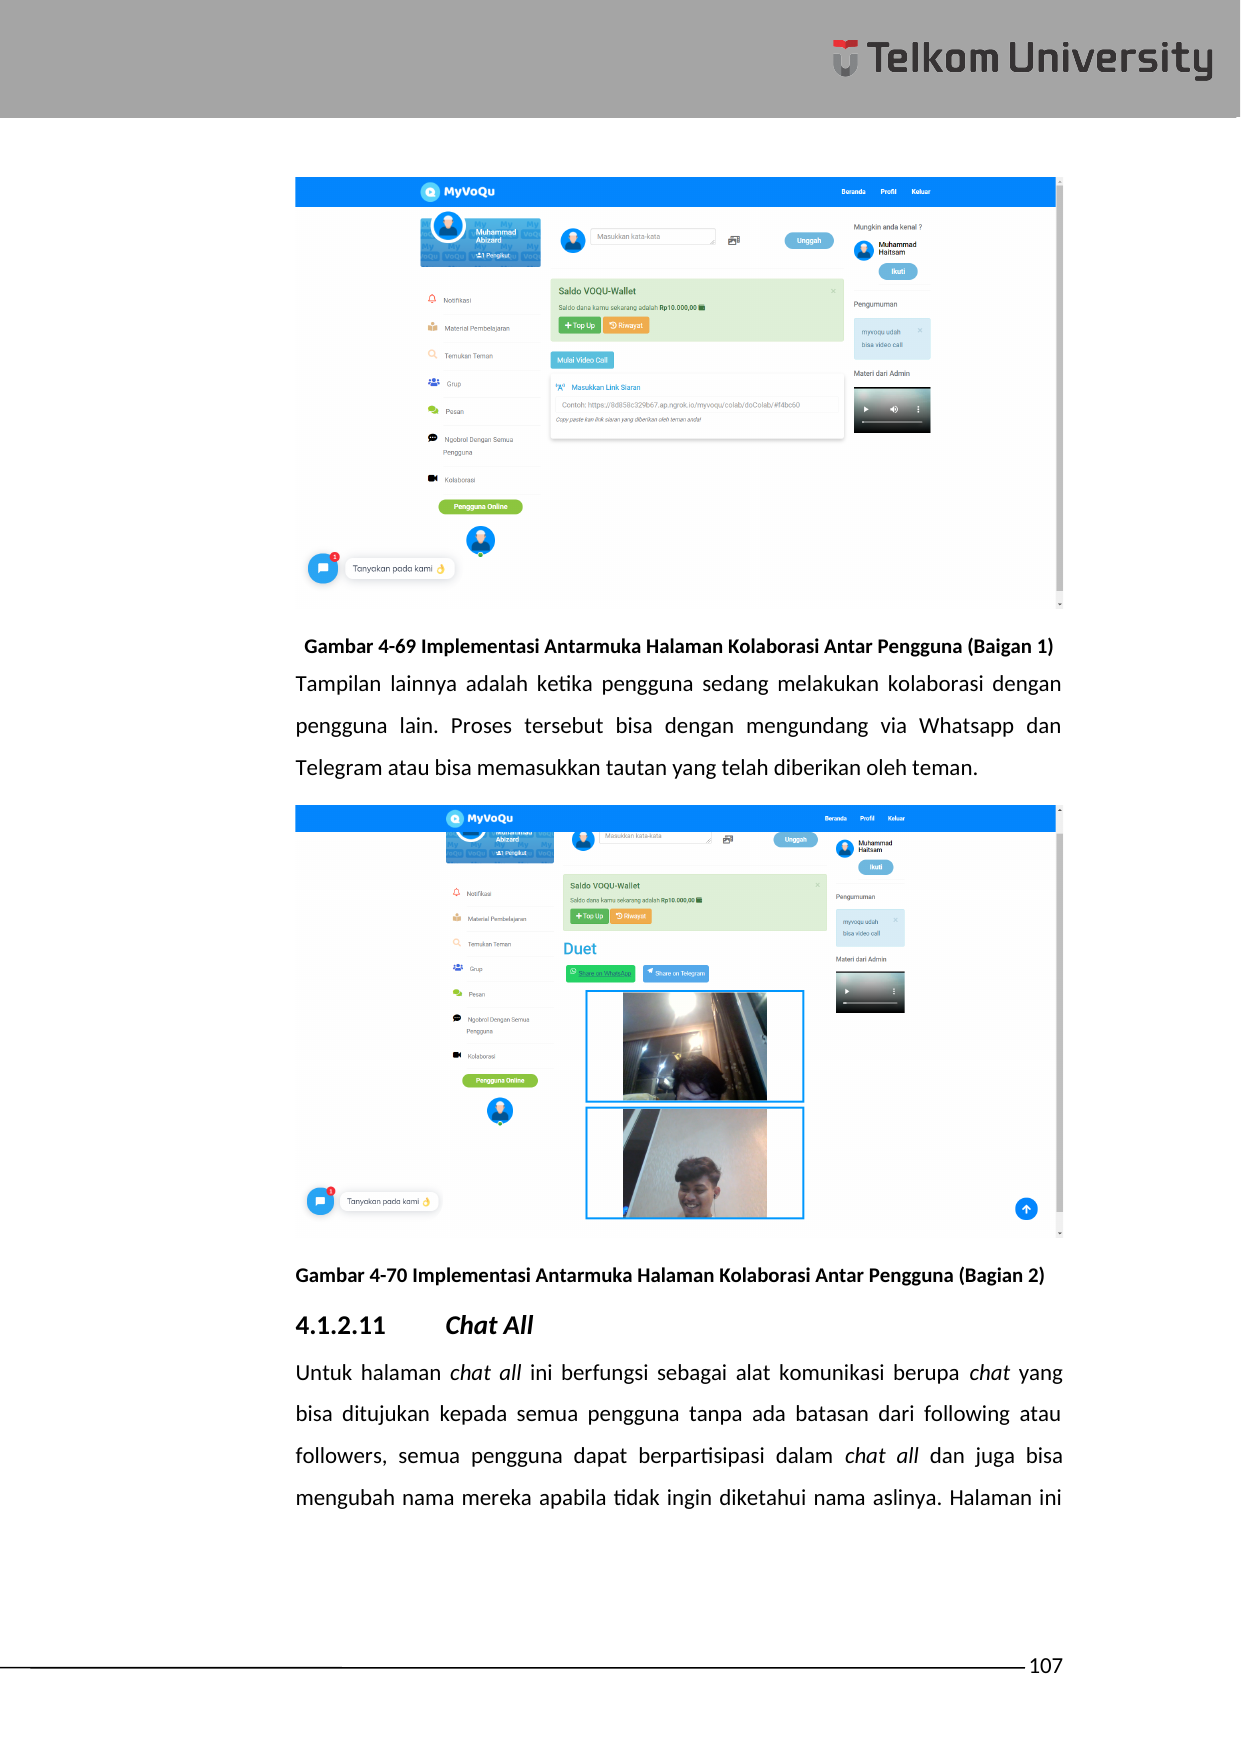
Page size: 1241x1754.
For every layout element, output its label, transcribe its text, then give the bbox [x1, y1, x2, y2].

text Tampilan lainnya adalah ketika pengguna sedang melakukan kolaborasi dengan pengguna lain. Proses tersebut bisa dengan mengundang via Whatsapp dan Telegram atau bisa memasukkan tautan yang telah diberikan oleh teman. [295, 669, 1063, 781]
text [295, 1358, 1063, 1512]
picture [833, 40, 1213, 81]
picture [295, 805, 1064, 1238]
subtitle Chat All [295, 1308, 1063, 1341]
picture [295, 177, 1064, 609]
